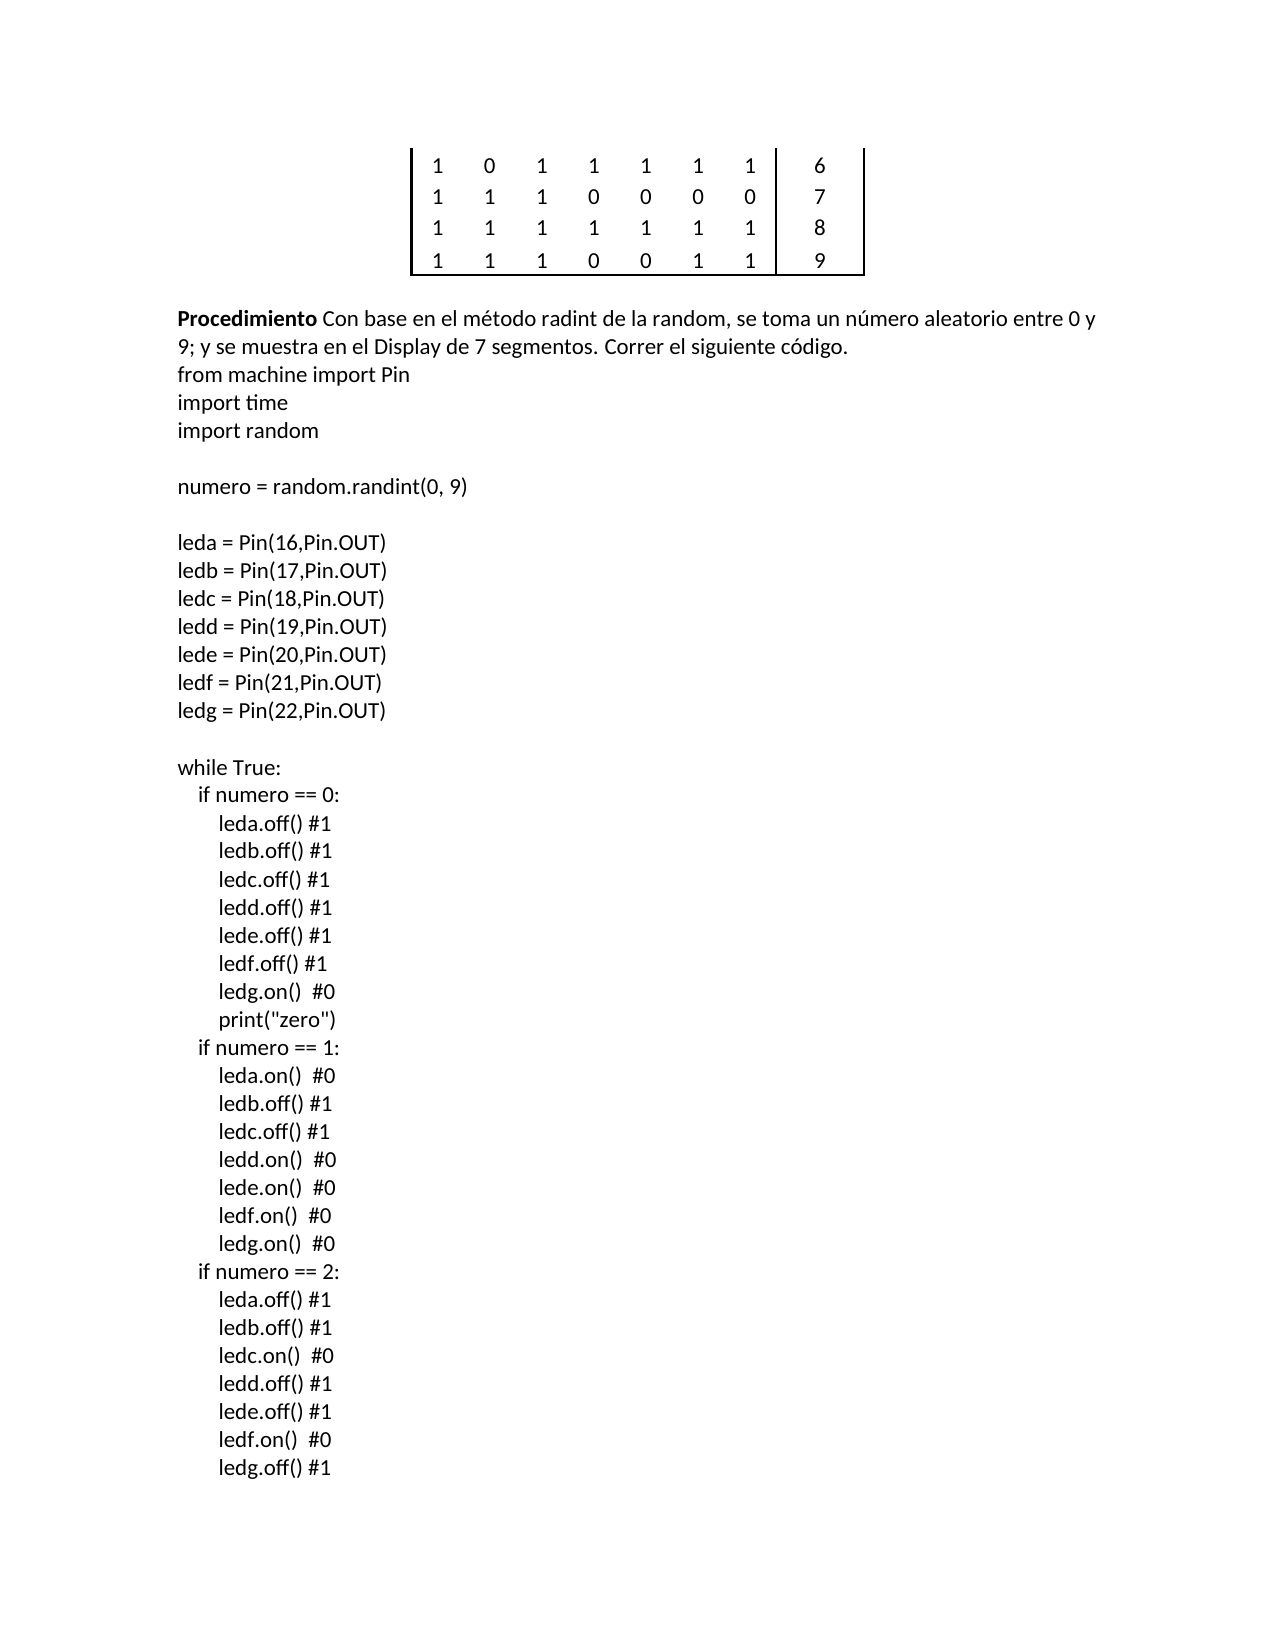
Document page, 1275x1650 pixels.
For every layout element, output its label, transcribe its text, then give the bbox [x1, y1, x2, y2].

table_cell 1 [568, 148, 620, 179]
text ledg = Pin(22,Pin.OUT) [177, 697, 1098, 724]
text ledc.off() #1 [177, 865, 1098, 893]
table_cell 0 [672, 179, 724, 210]
text lede.off() #1 [177, 1397, 1098, 1425]
text ledg.on() #0 [177, 1229, 1098, 1257]
text ledg.off() #1 [177, 1453, 1098, 1481]
table_cell 1 [516, 179, 568, 210]
table_cell 1 [672, 148, 724, 179]
table_cell 0 [568, 241, 620, 274]
text ledb.off() #1 [177, 837, 1098, 865]
text leda.on() #0 [177, 1061, 1098, 1089]
text import time [177, 388, 1098, 416]
text ledf = Pin(21,Pin.OUT) [177, 668, 1098, 697]
table_cell 1 [724, 148, 775, 179]
table_cell 0 [568, 179, 620, 210]
text print("zero") [177, 1005, 1098, 1033]
text import random [177, 416, 1098, 444]
table_cell 1 [413, 148, 463, 179]
text numero = random.randint(0, 9) [177, 472, 1098, 500]
table_cell 8 [777, 210, 863, 241]
table_cell 0 [620, 179, 672, 210]
table_cell 1 [672, 241, 724, 274]
table_cell 1 [413, 210, 463, 241]
table_cell 1 [516, 241, 568, 274]
table_cell 0 [724, 179, 775, 210]
table_cell 1 [672, 210, 724, 241]
table_cell 1 [413, 241, 463, 274]
table_cell 1 [516, 210, 568, 241]
text ledd.off() #1 [177, 1369, 1098, 1397]
table_cell 1 [724, 210, 775, 241]
table_cell 0 [620, 241, 672, 274]
table_cell 1 [464, 210, 516, 241]
text ledf.on() #0 [177, 1425, 1098, 1453]
table_cell 1 [516, 148, 568, 179]
text if numero == 0: [177, 781, 1098, 809]
text ledb.off() #1 [177, 1313, 1098, 1341]
text lede.on() #0 [177, 1173, 1098, 1201]
text ledd.on() #0 [177, 1145, 1098, 1173]
table_cell 0 [464, 148, 516, 179]
table_cell 1 [464, 241, 516, 274]
text ledf.on() #0 [177, 1201, 1098, 1229]
text ledf.off() #1 [177, 949, 1098, 977]
table_cell 7 [777, 179, 863, 210]
text ledd.off() #1 [177, 893, 1098, 921]
text Procedimiento Con base en el método radint de la random, se toma un número aleatorio entre 0 y 9; y se muestra en el Display de 7 segmentos. Correr el siguiente código. [177, 304, 1098, 360]
table_cell 1 [724, 241, 775, 274]
text lede.off() #1 [177, 921, 1098, 949]
text leda = Pin(16,Pin.OUT) [177, 528, 1098, 556]
text if numero == 2: [177, 1257, 1098, 1285]
text ledb = Pin(17,Pin.OUT) [177, 556, 1098, 584]
table_cell 1 [464, 179, 516, 210]
text ledg.on() #0 [177, 977, 1098, 1005]
text leda.off() #1 [177, 809, 1098, 837]
table_cell 1 [568, 210, 620, 241]
text leda.off() #1 [177, 1285, 1098, 1313]
text if numero == 1: [177, 1033, 1098, 1061]
text while True: [177, 753, 1098, 781]
table_cell 1 [620, 148, 672, 179]
table_cell 1 [413, 179, 463, 210]
table_cell 1 [620, 210, 672, 241]
text from machine import Pin [177, 360, 1098, 388]
table_cell 9 [777, 241, 863, 274]
text ledb.off() #1 [177, 1089, 1098, 1117]
table_cell 6 [777, 148, 863, 179]
text ledc = Pin(18,Pin.OUT) [177, 584, 1098, 612]
text ledd = Pin(19,Pin.OUT) [177, 612, 1098, 641]
text ledc.on() #0 [177, 1341, 1098, 1369]
text ledc.off() #1 [177, 1117, 1098, 1145]
text lede = Pin(20,Pin.OUT) [177, 641, 1098, 668]
